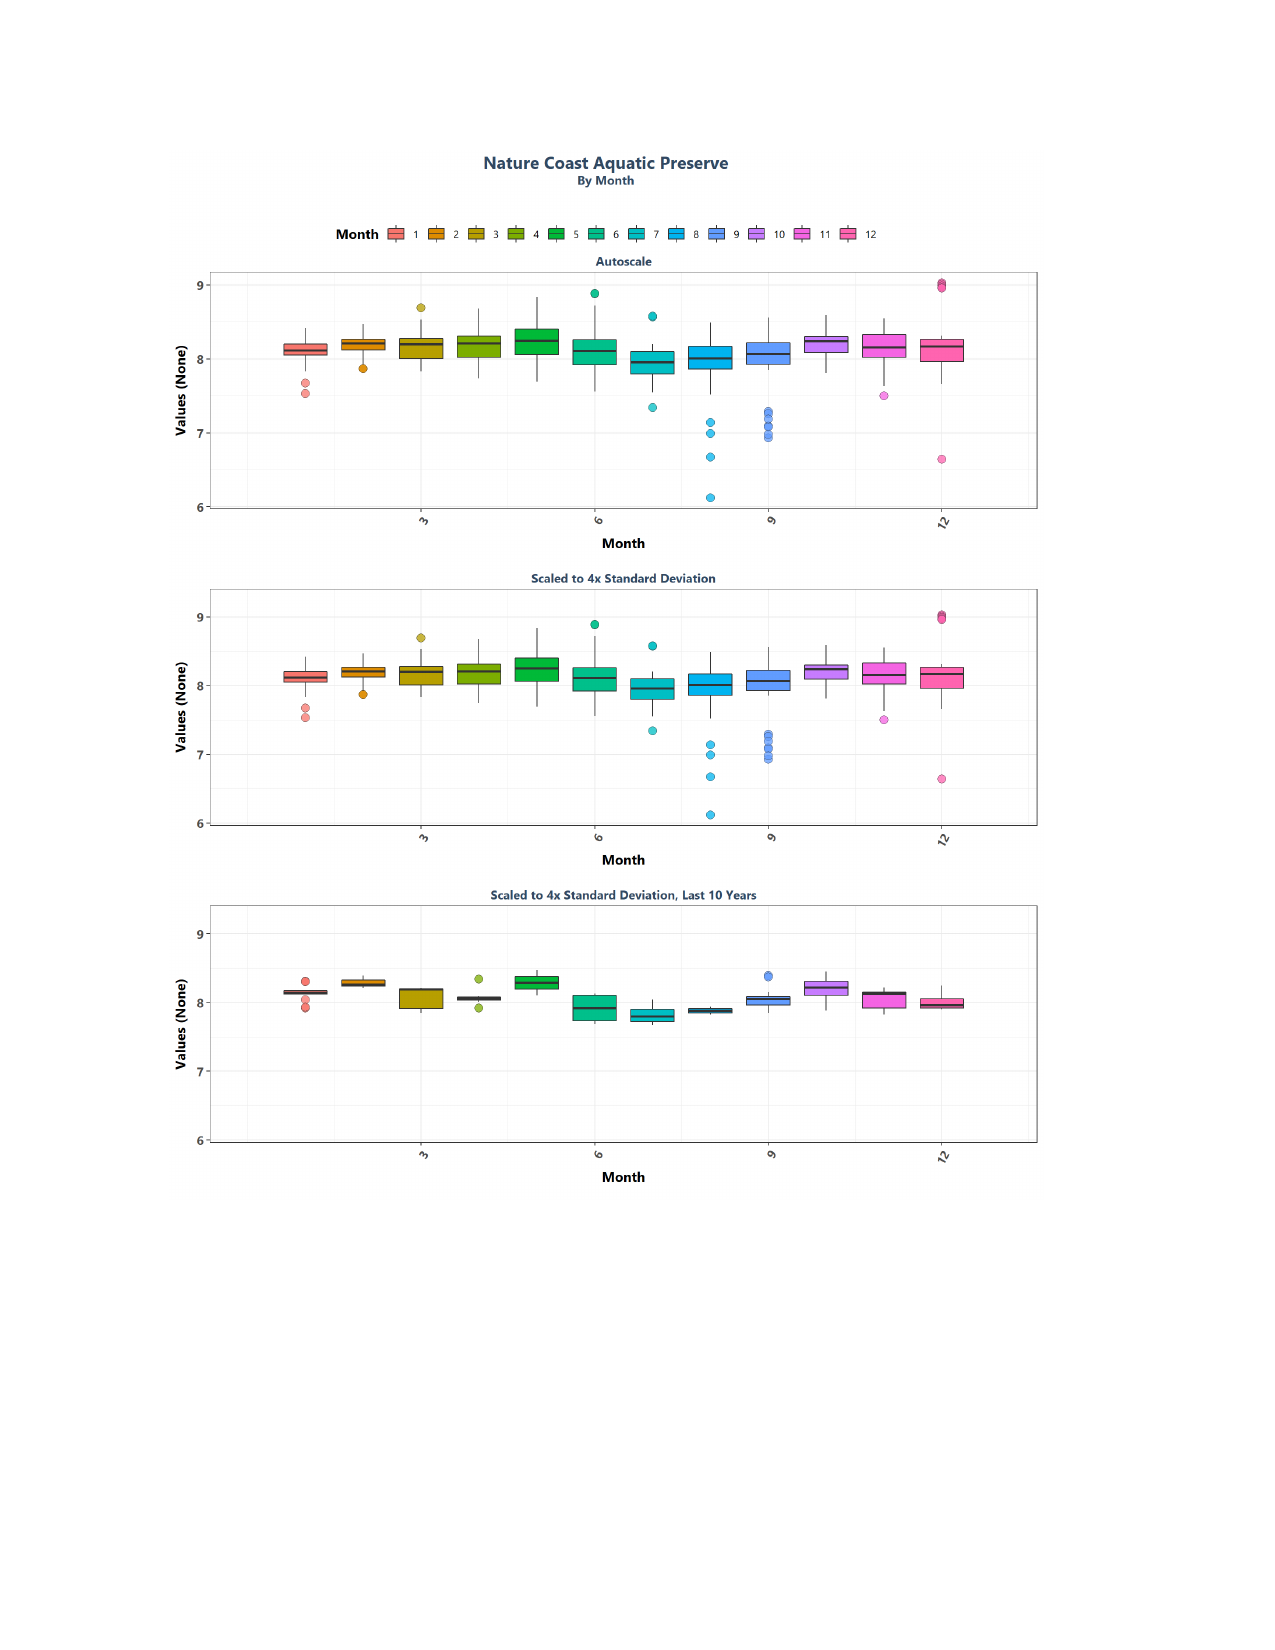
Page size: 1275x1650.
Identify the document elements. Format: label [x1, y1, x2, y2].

picture [168, 150, 1044, 1200]
